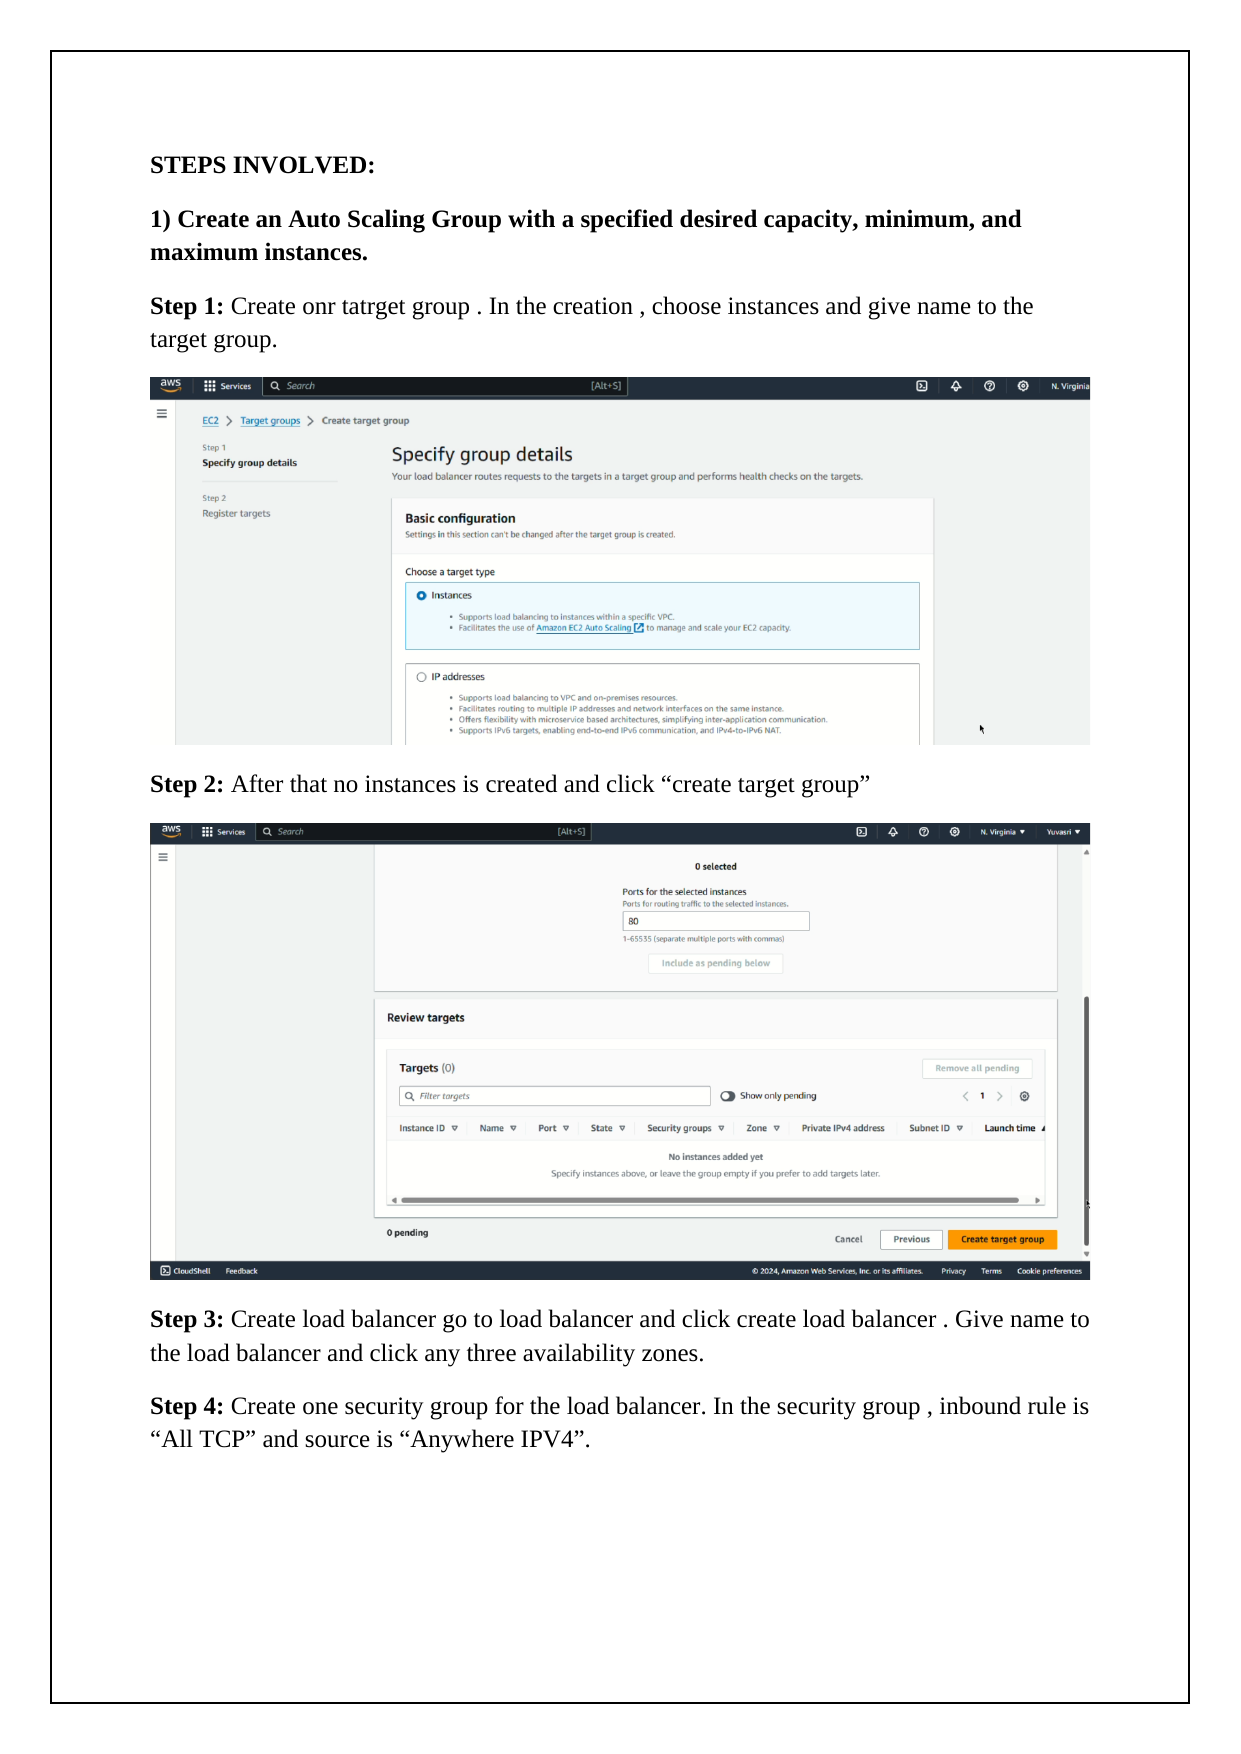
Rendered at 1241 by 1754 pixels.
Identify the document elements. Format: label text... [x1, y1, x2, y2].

text Step 4: Create one security group for the load balancer. In the security group , inbound rule is “All TCP” and source is “Anywhere IPV4”. [150, 1391, 1090, 1453]
text Step 1: Create onr tatrget group . In the creation , choose instances and give name to the target group. [150, 291, 1090, 352]
text 1) Create an Auto Scaling Group with a specified desired capacity, minimum, and maximum instances. [150, 204, 1090, 266]
text Step 3: Create load balancer go to load balancer and click create load balancer . Give name to the load balancer and click any three availability zones. [150, 1304, 1090, 1366]
text STEPS INVOLVED: [150, 150, 1090, 179]
picture [150, 377, 1091, 745]
text Step 2: After that no instances is created and click “create target group” [150, 769, 1090, 798]
picture [150, 823, 1091, 1280]
